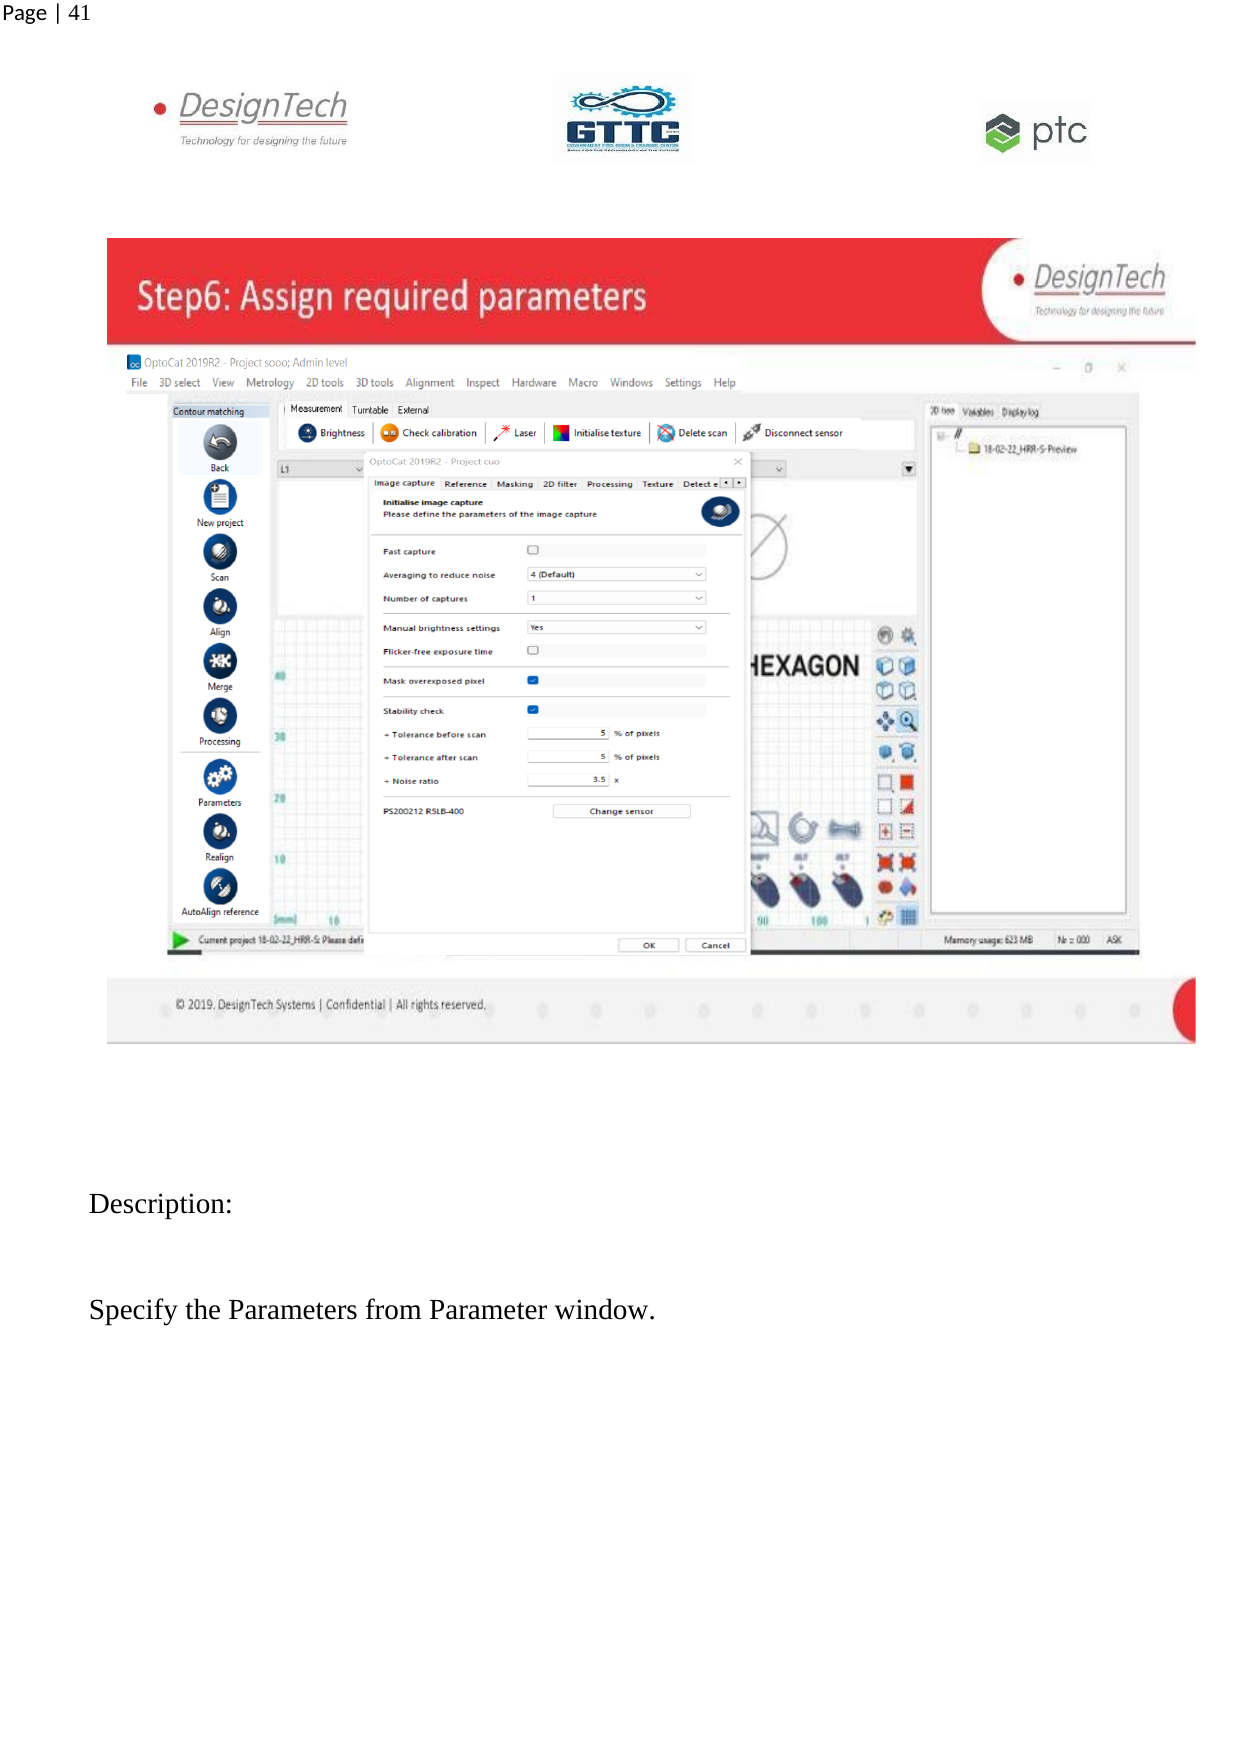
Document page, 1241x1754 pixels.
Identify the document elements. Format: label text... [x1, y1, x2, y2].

picture [980, 101, 1090, 164]
picture [552, 73, 695, 163]
picture [147, 85, 352, 152]
text Specify the Parameters from Parameter window. [89, 1292, 1240, 1326]
text Description: [89, 1187, 1240, 1220]
picture [107, 238, 1196, 1044]
